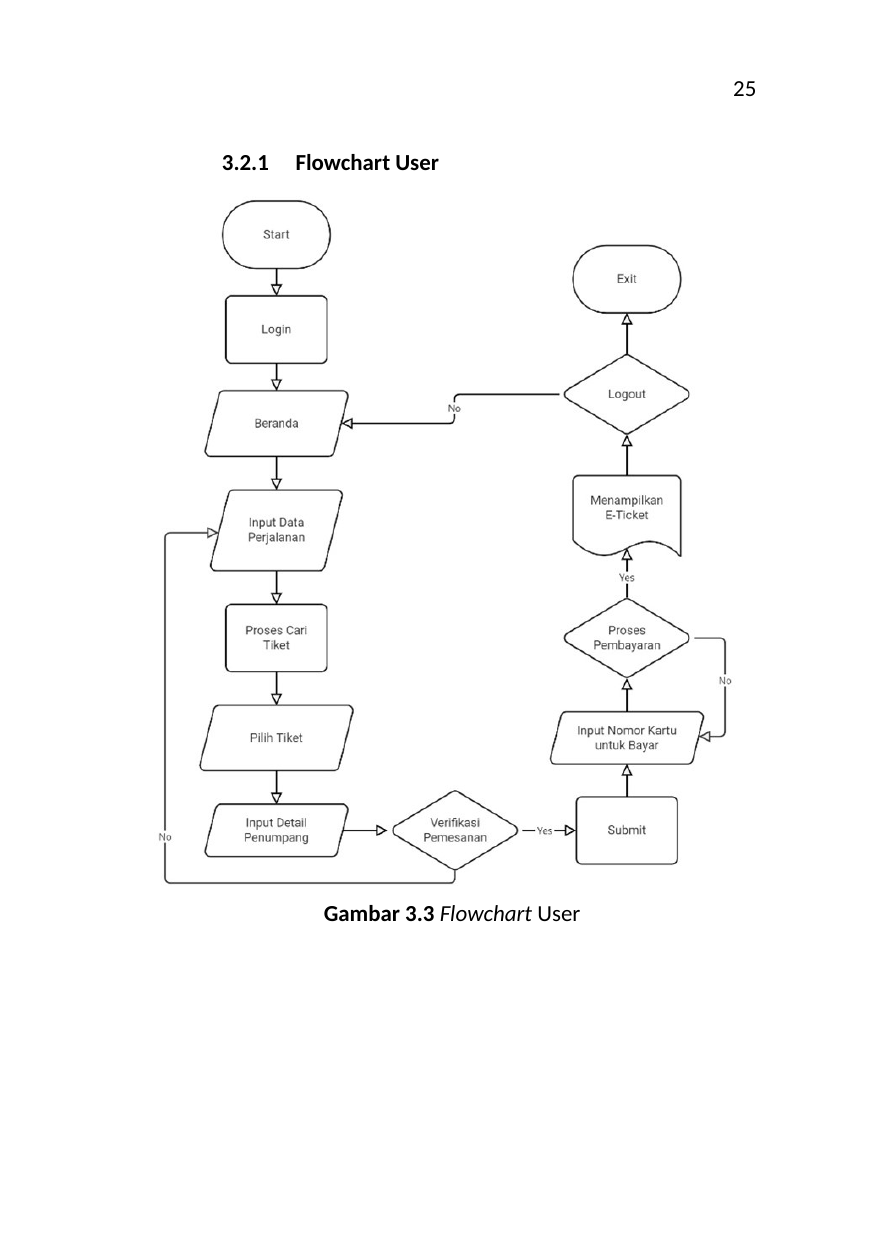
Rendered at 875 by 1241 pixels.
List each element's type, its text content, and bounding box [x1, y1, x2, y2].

subtitle Flowchart User [222, 148, 756, 176]
picture [147, 189, 749, 896]
text Gambar 3.3 Flowchart User [148, 899, 756, 927]
